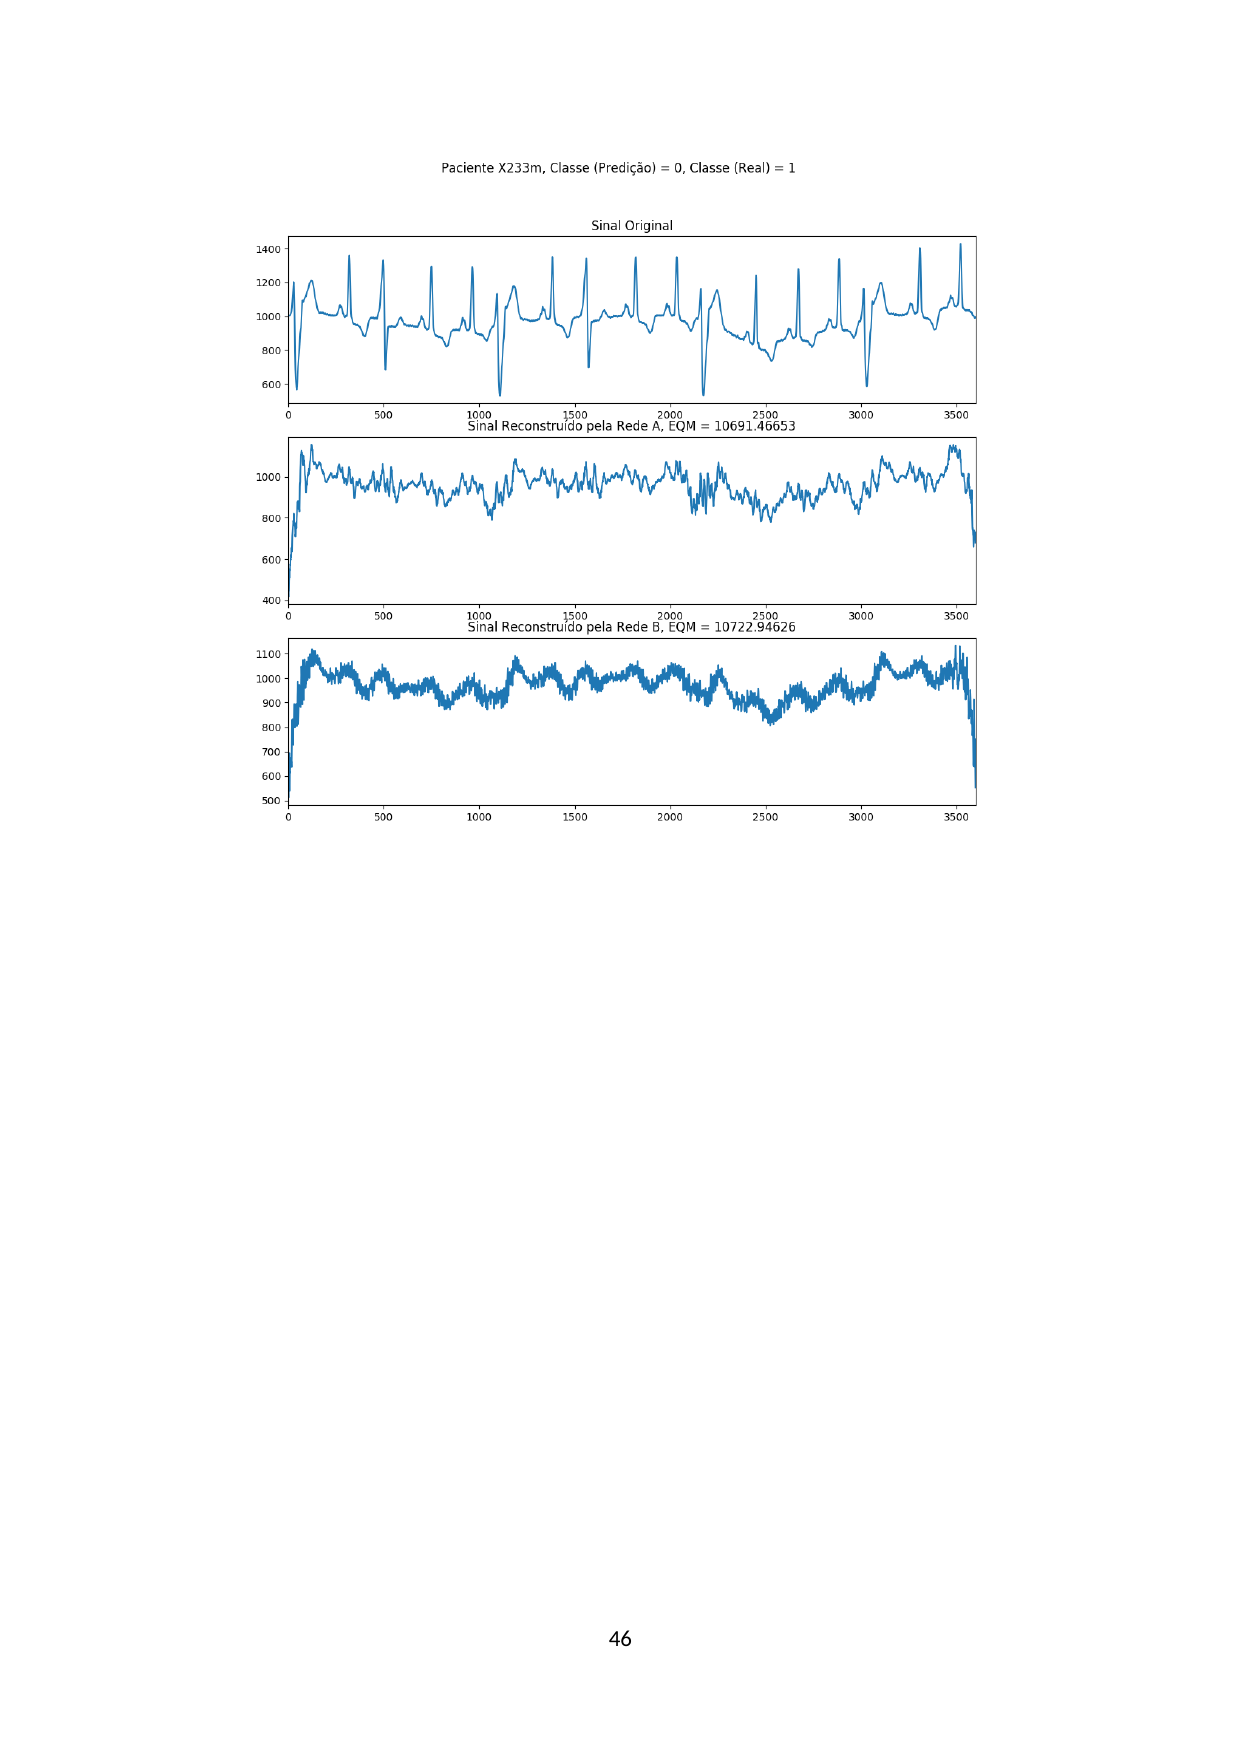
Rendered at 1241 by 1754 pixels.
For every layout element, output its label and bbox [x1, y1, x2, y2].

picture [177, 147, 1063, 886]
